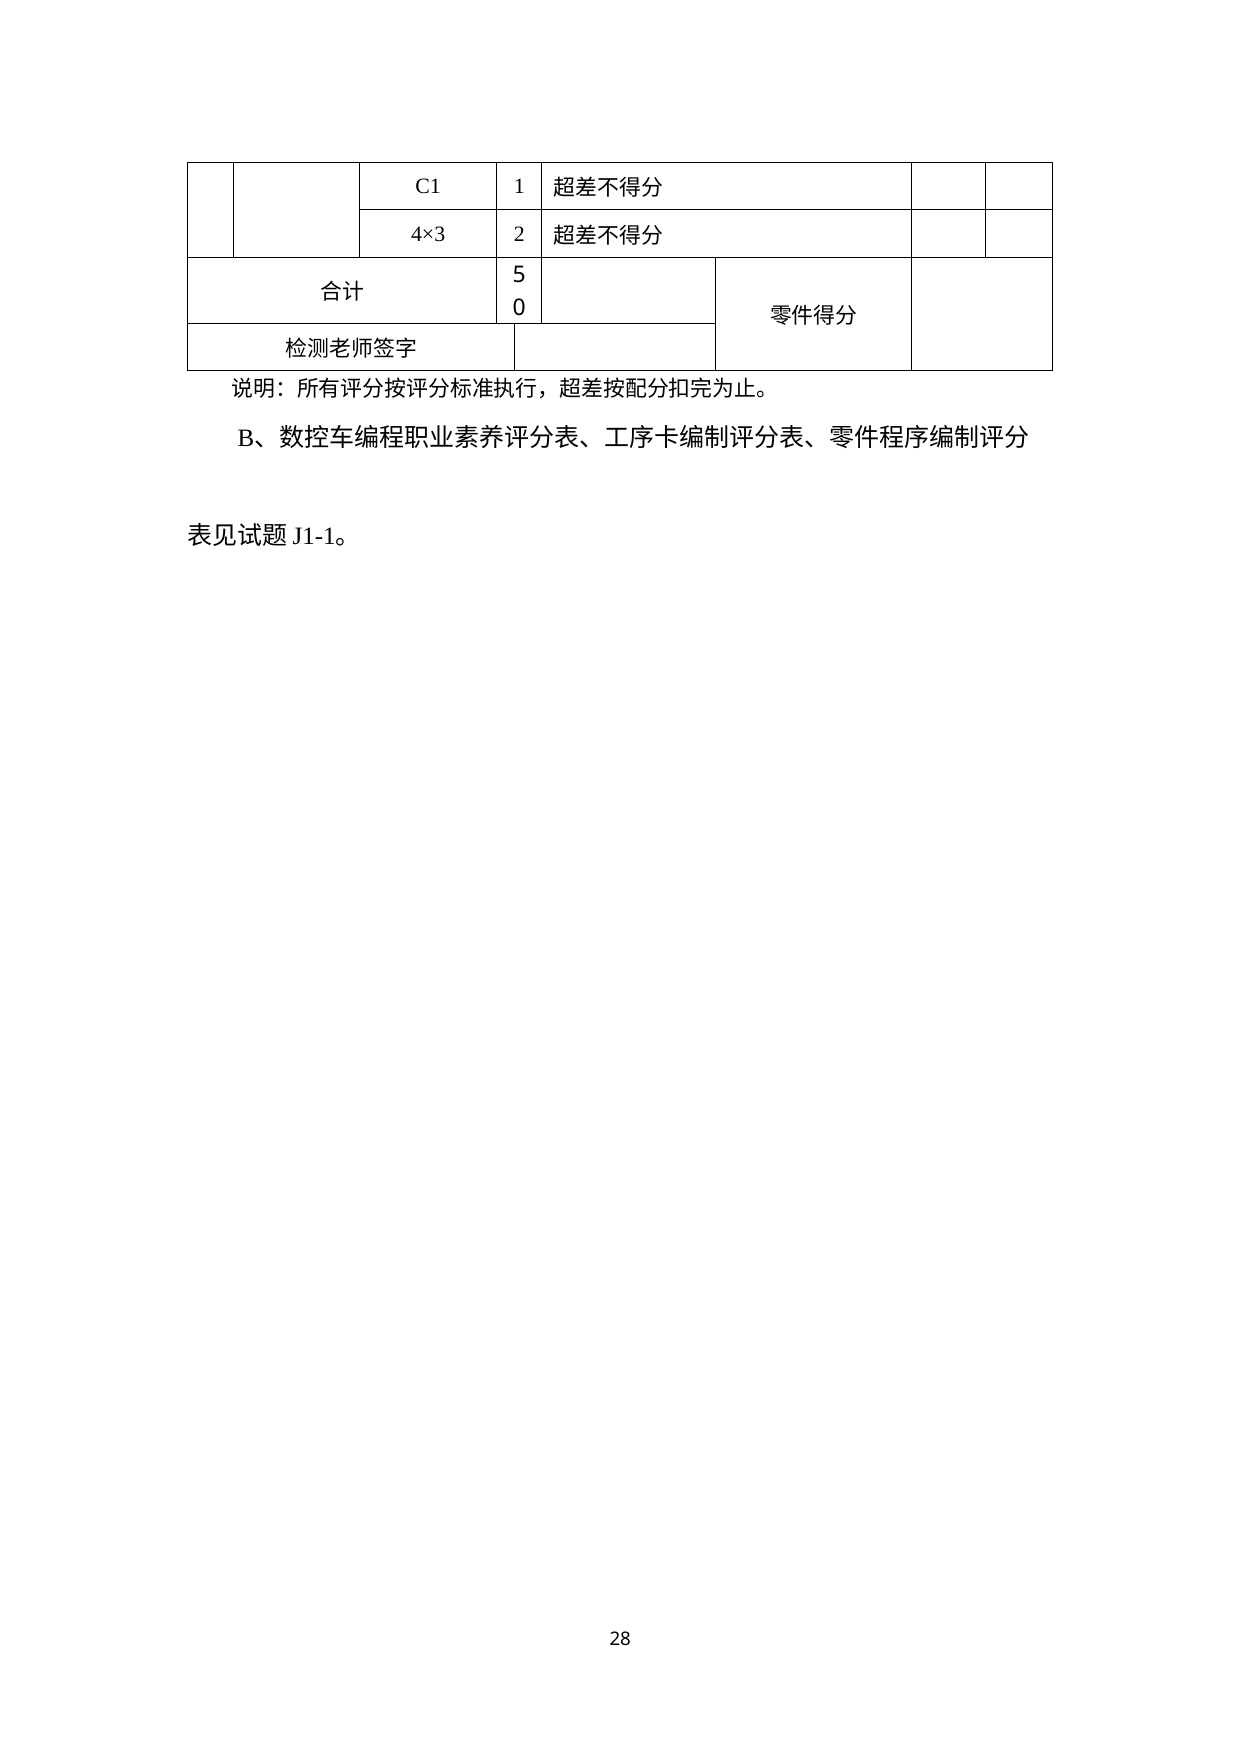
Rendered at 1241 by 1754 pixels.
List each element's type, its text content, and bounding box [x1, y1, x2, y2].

table_cell [912, 210, 985, 257]
table_cell 50 [497, 258, 541, 323]
table_cell [542, 258, 715, 323]
table_cell [986, 163, 1052, 209]
table_cell C1 [360, 163, 496, 209]
table_cell [515, 324, 715, 370]
table_cell 检测老师签字 [188, 324, 514, 370]
table_cell 合计 [188, 258, 496, 323]
text B、数控车编程职业素养评分表、工序卡编制评分表、零件程序编制评分表见试题J1-1。 [187, 403, 1053, 566]
table_cell 4×3 [360, 210, 496, 257]
table_cell [912, 163, 985, 209]
table_cell 1 [497, 163, 541, 209]
table_cell 2 [497, 210, 541, 257]
table_cell 零件得分 [716, 258, 911, 370]
table_cell 超差不得分 [542, 210, 911, 257]
table_cell [912, 258, 1052, 370]
text 说明：所有评分按评分标准执行，超差按配分扣完为止。 [187, 371, 1053, 403]
table_cell 超差不得分 [542, 163, 911, 209]
table_cell [986, 210, 1052, 257]
